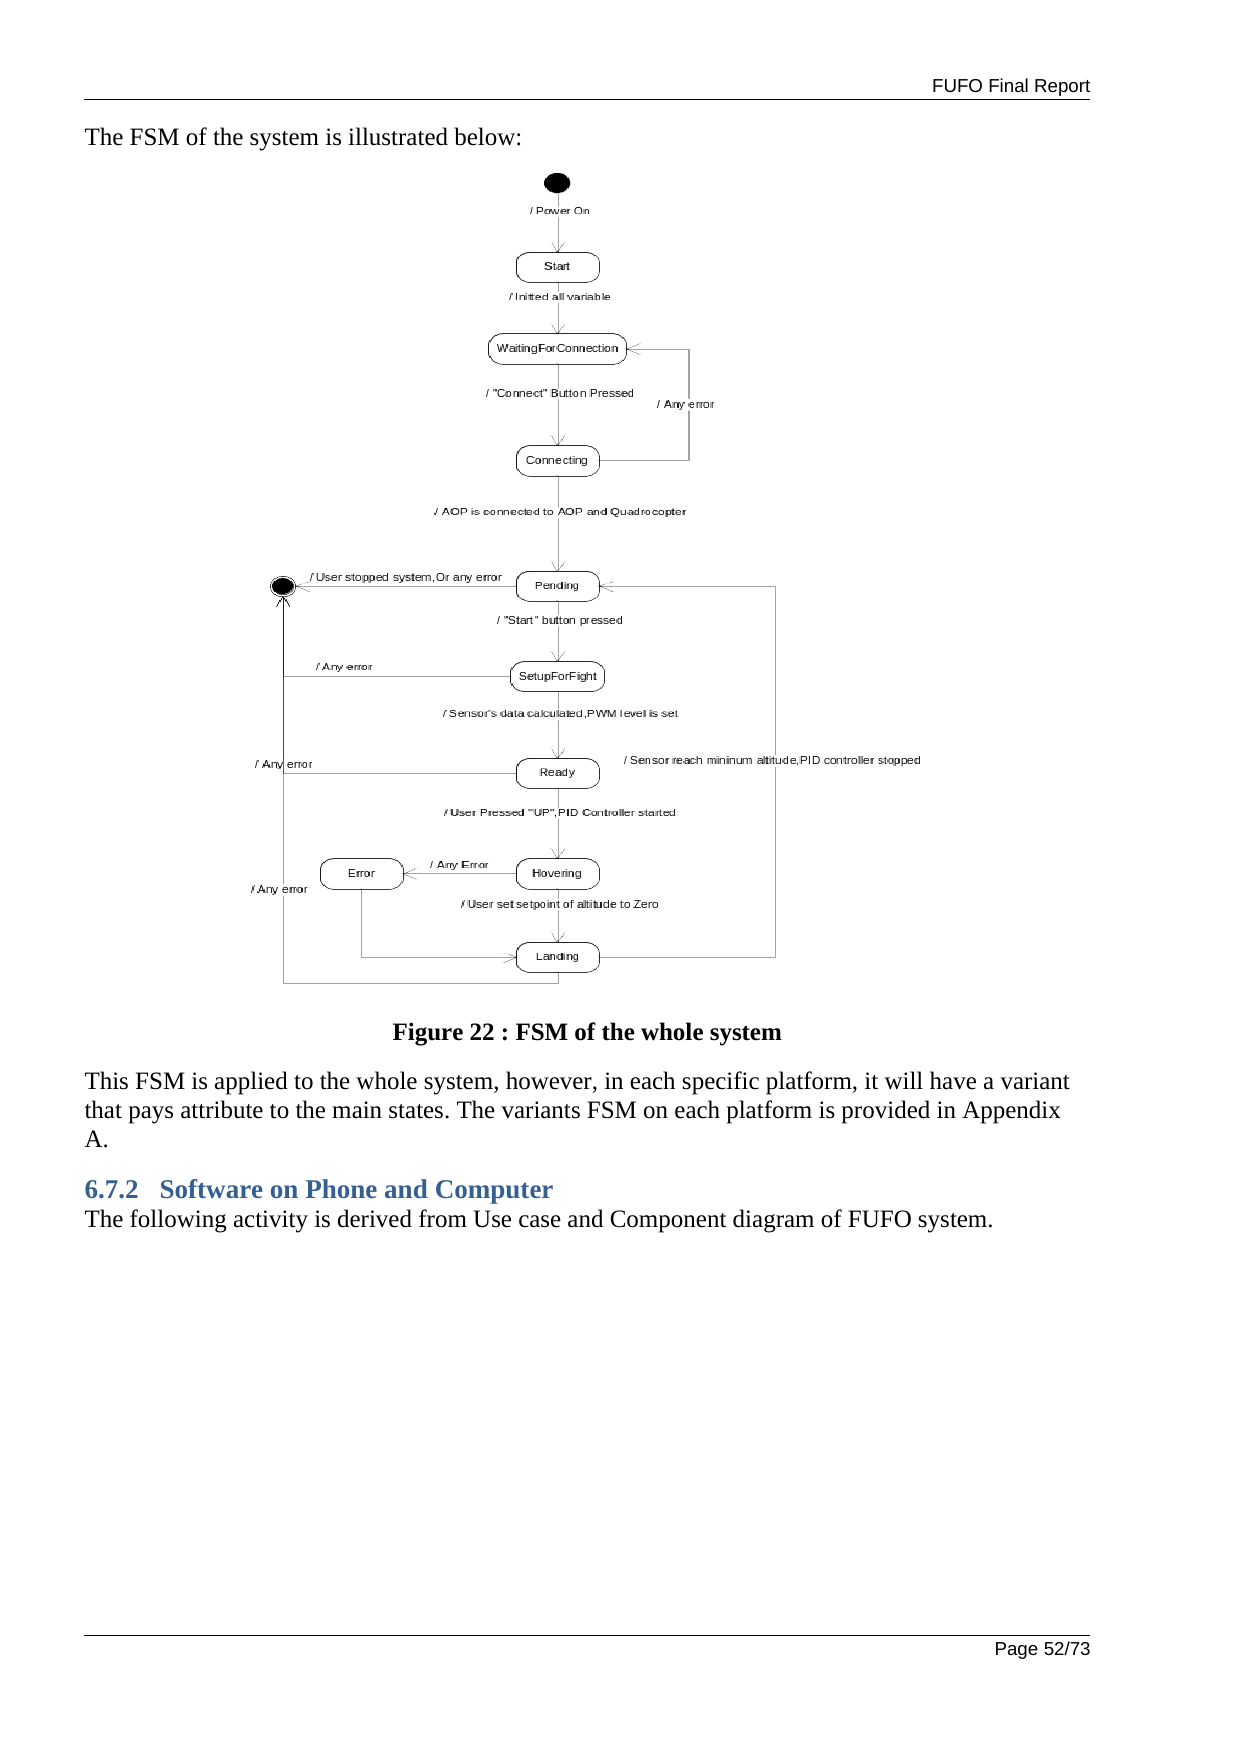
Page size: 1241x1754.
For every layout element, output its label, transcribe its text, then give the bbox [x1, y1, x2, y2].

subtitle Software on Phone and Computer [84, 1173, 1090, 1204]
text The FSM of the system is illustrated below: [84, 122, 1090, 151]
text Figure 22 : FSM of the whole system [84, 1017, 1090, 1045]
text The following activity is derived from Use case and Component diagram of FUFO system. [84, 1204, 1090, 1233]
text This FSM is applied to the whole system, however, in each specific platform, it will have a variant that pays attribute to the main states. The variants FSM on each platform is provided in Appendix A. [84, 1066, 1090, 1152]
